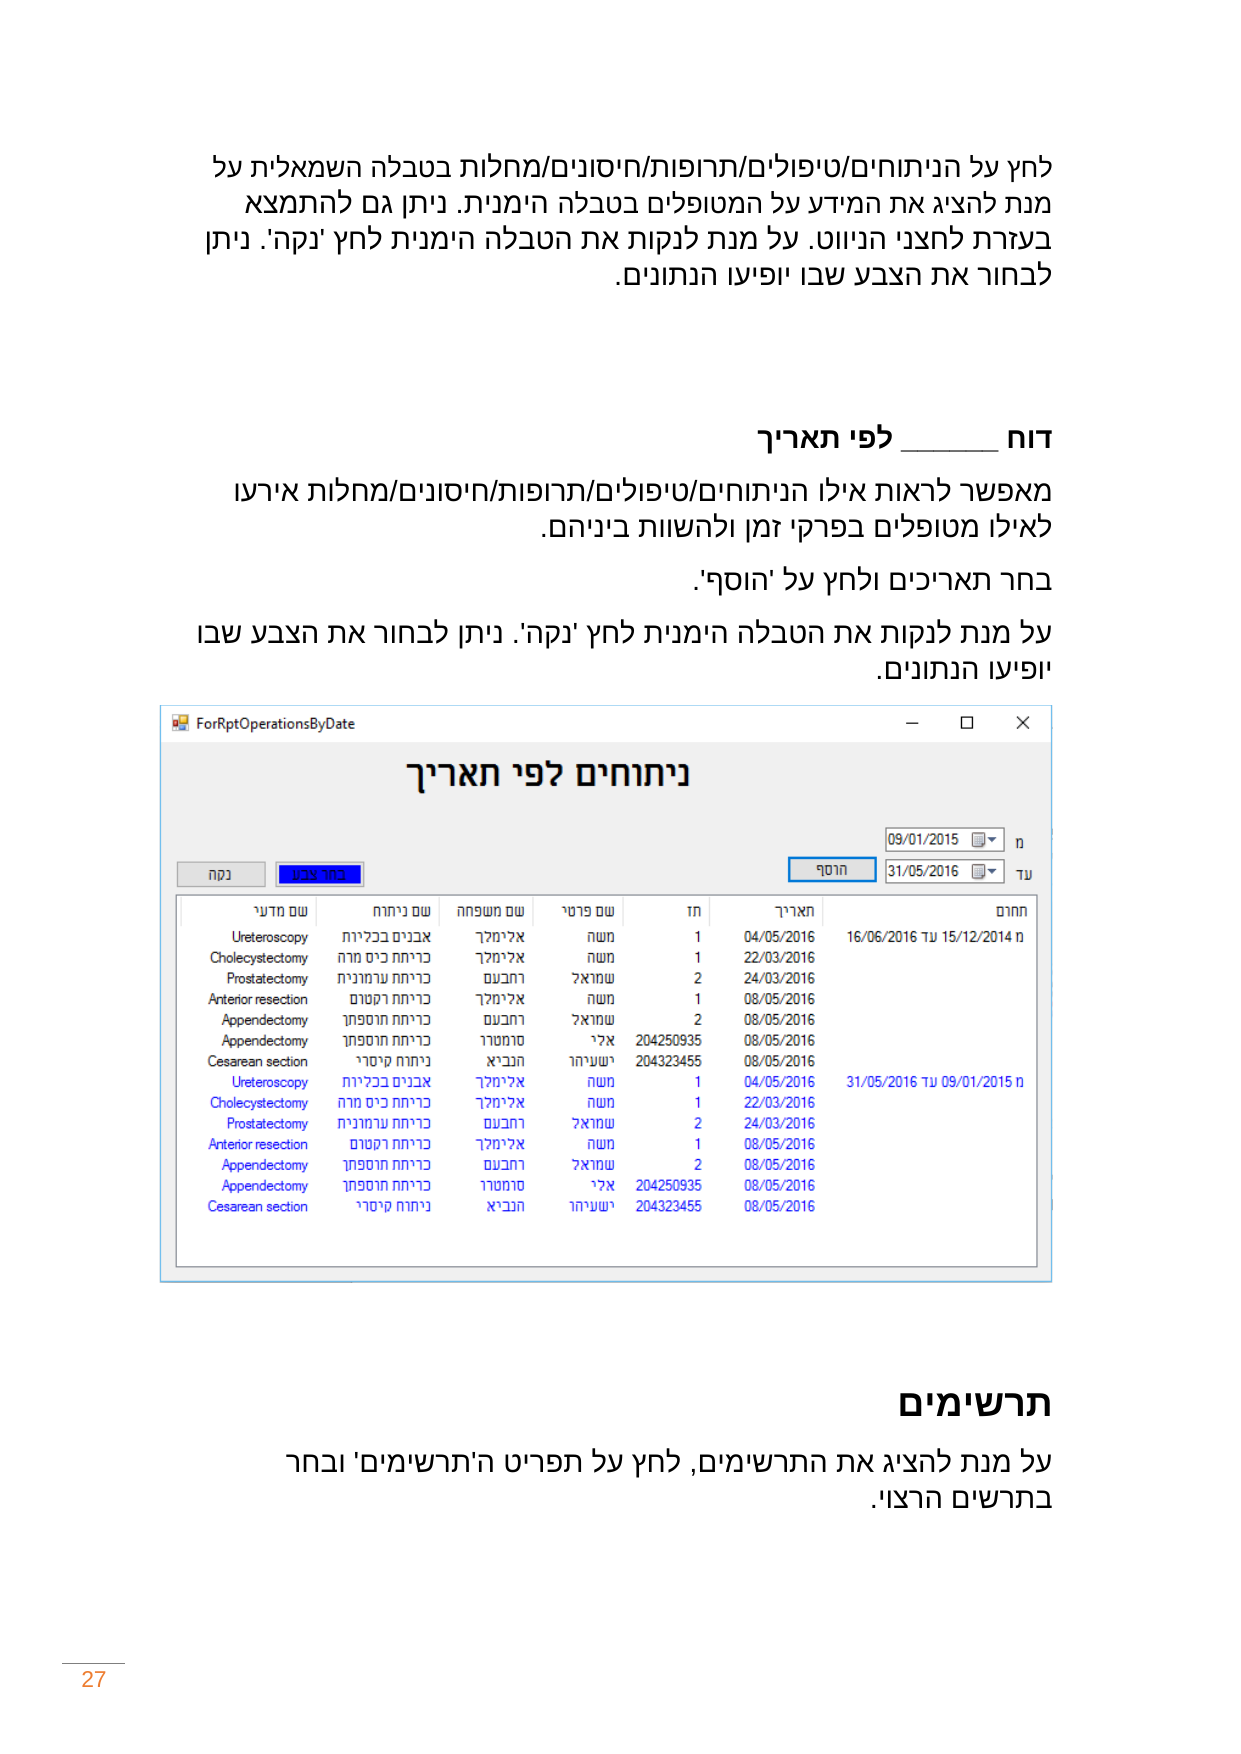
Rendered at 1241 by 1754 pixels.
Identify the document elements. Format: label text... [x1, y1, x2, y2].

text לחץ על הניתוחים/טיפולים/תרופות/חיסונים/מחלות בטבלה השמאלית על מנת להציג את המידע על המטופלים בטבלה הימנית. ניתן גם להתמצא בעזרת לחצני הניווט. על מנת לנקות את הטבלה הימנית לחץ 'נקה'. ניתן לבחור את הצבע שבו יופיעו הנתונים. [187, 150, 1053, 292]
text מאפשר לראות אילו הניתוחים/טיפולים/תרופות/חיסונים/מחלות אירעו לאילו מטופלים בפרקי זמן ולהשוות ביניהם. [187, 474, 1053, 544]
text תרשימים [187, 1382, 1053, 1425]
text על מנת לנקות את הטבלה הימנית לחץ 'נקה'. ניתן לבחור את הצבע שבו יופיעו הנתונים. [187, 616, 1053, 686]
text בחר תאריכים ולחץ על 'הוסף'. [187, 563, 1053, 597]
picture [159, 705, 1053, 1283]
text על מנת להציג את התרשימים, לחץ על תפריט ה'תרשימים' ובחר בתרשים הרצוי. [187, 1445, 1053, 1514]
text דוח ______ לפי תאריך [187, 421, 1053, 455]
